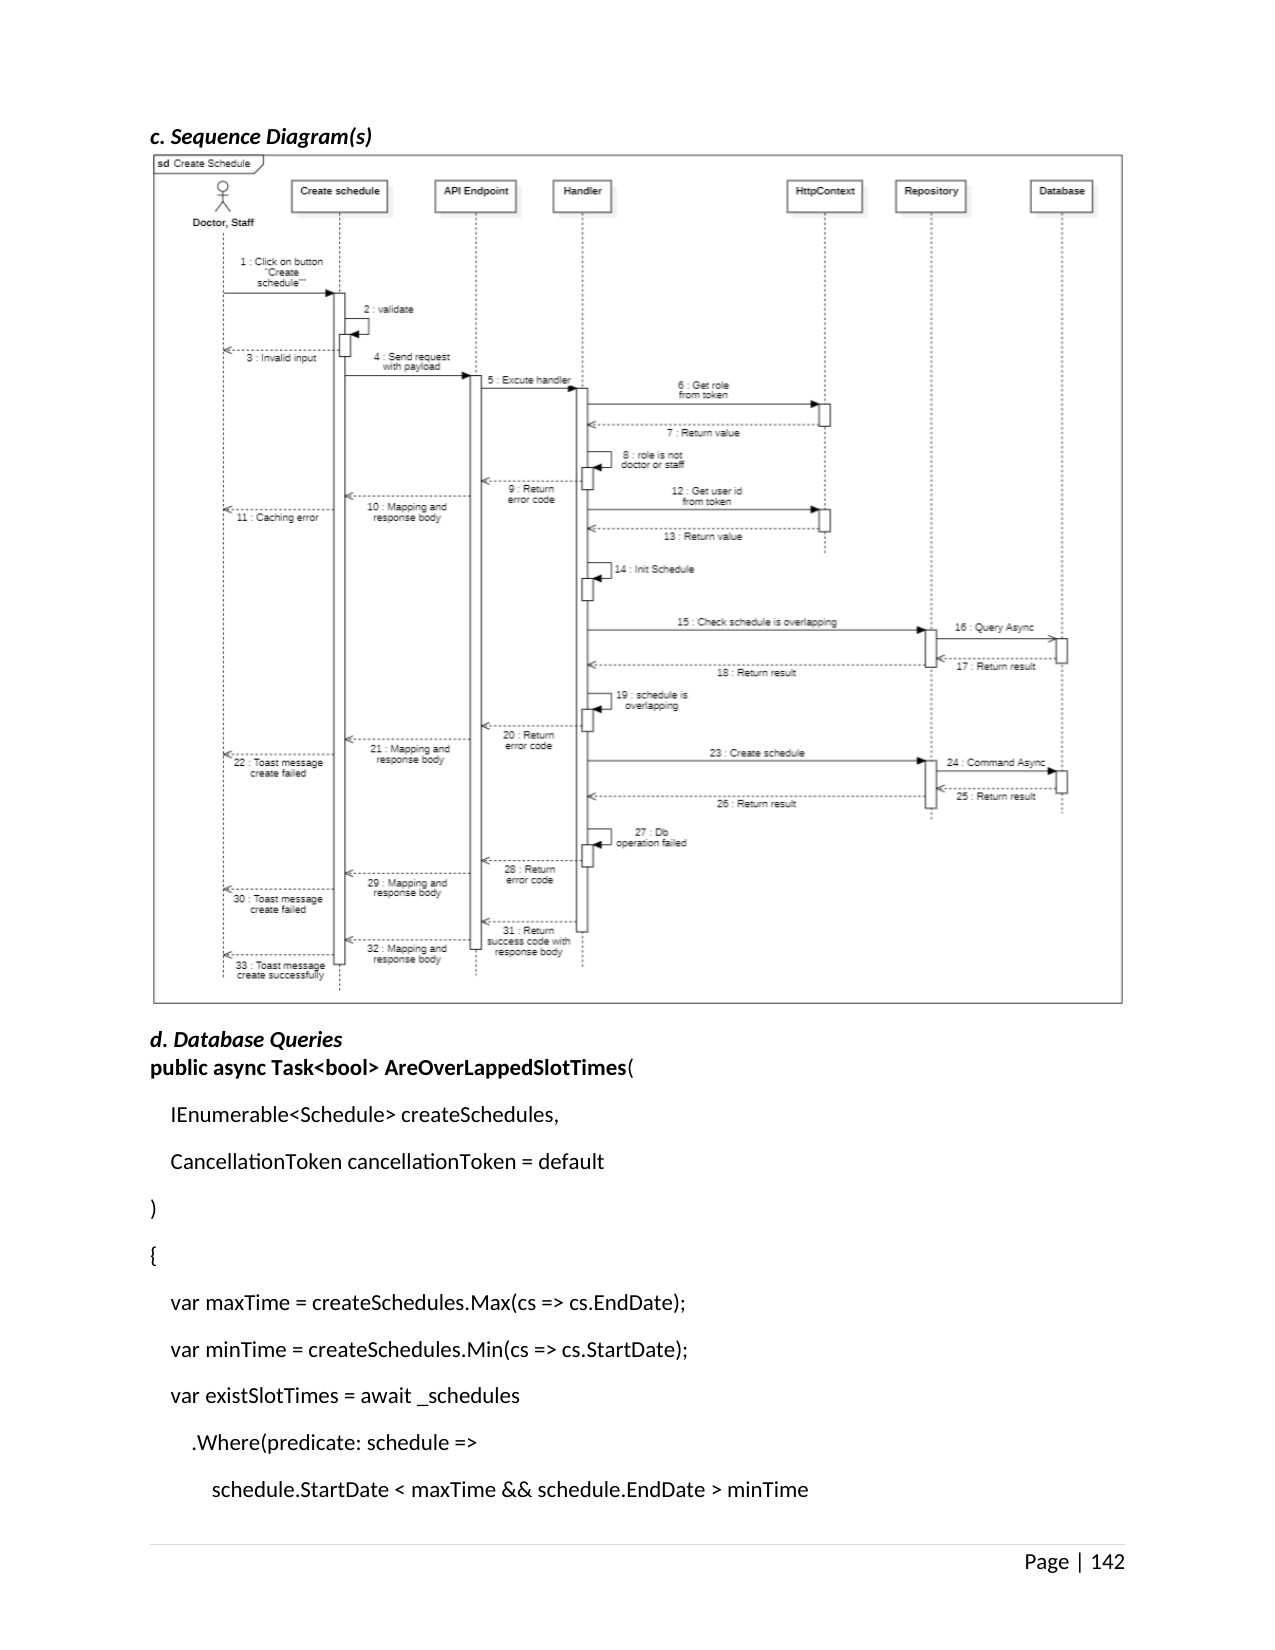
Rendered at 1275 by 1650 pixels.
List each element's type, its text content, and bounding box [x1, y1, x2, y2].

text ) [150, 1194, 1125, 1222]
text .Where(predicate: schedule => [150, 1428, 1125, 1456]
text IEnumerable<Schedule> createSchedules, [150, 1100, 1125, 1128]
text var maxTime = createSchedules.Max(cs => cs.EndDate); [150, 1288, 1125, 1316]
text public async Task<bool> AreOverLappedSlotTimes( [150, 1053, 1125, 1081]
subtitle d. Database Queries [150, 1025, 1125, 1053]
text { [150, 1241, 1125, 1269]
text var existSlotTimes = await _schedules [150, 1382, 1125, 1409]
text CancellationToken cancellationToken = default [150, 1147, 1125, 1175]
subtitle c. Sequence Diagram(s) [150, 122, 1125, 150]
picture [150, 150, 1125, 1007]
text var minTime = createSchedules.Min(cs => cs.StartDate); [150, 1335, 1125, 1363]
text schedule.StartDate < maxTime && schedule.EndDate > minTime [150, 1475, 1125, 1503]
